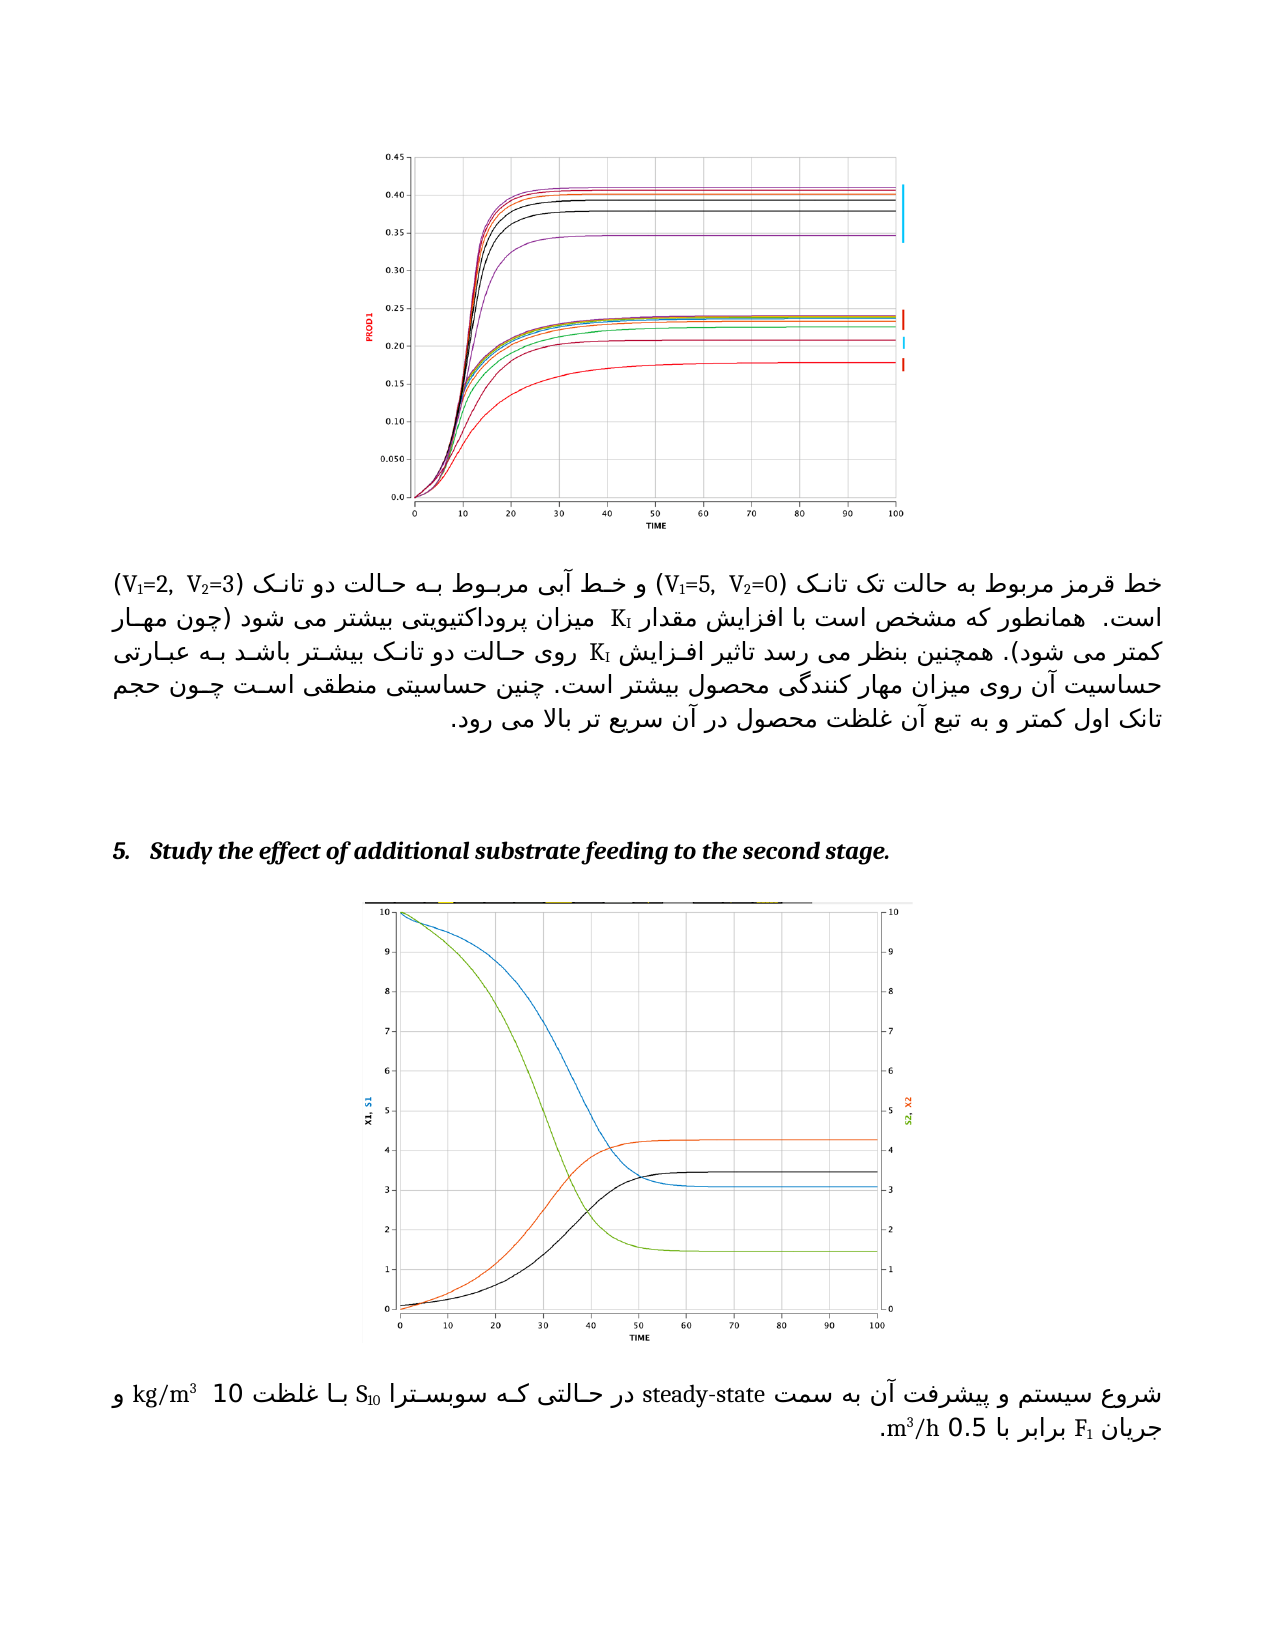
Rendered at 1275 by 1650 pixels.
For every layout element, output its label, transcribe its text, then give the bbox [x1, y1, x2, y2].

picture [364, 150, 911, 532]
text شروع سیستم و پیشرفت آن به سمت steady-state در حالتی که سوبسترا S10 با غلظت 10 kg/m3 و جریان F1 برابر با 0.5 m3/h. [112, 1380, 1162, 1443]
text خط قرمز مربوط به حالت تک تانک (V1=5, V2=0) و خط آبی مربوط به حالت دو تانک (V1=2, V2=3) است. همانطور که مشخص است با افزایش مقدار KI میزان پروداکتیویتی بیشتر می شود (چون مهار کمتر می شود). همچنین بنظر می رسد تاثیر افزایش KI روی حالت دو تانک بیشتر باشد به عبارتی حساسیت آن روی میزان مهار کنندگی محصول بیشتر است. چنین حساسیتی منطقی است چون حجم تانک اول کمتر و به تبع آن غلظت محصول در آن سریع تر بالا می رود. [112, 569, 1162, 733]
picture [362, 902, 913, 1343]
list Study the effect of additional substrate feeding to the second stage. [112, 837, 1162, 865]
